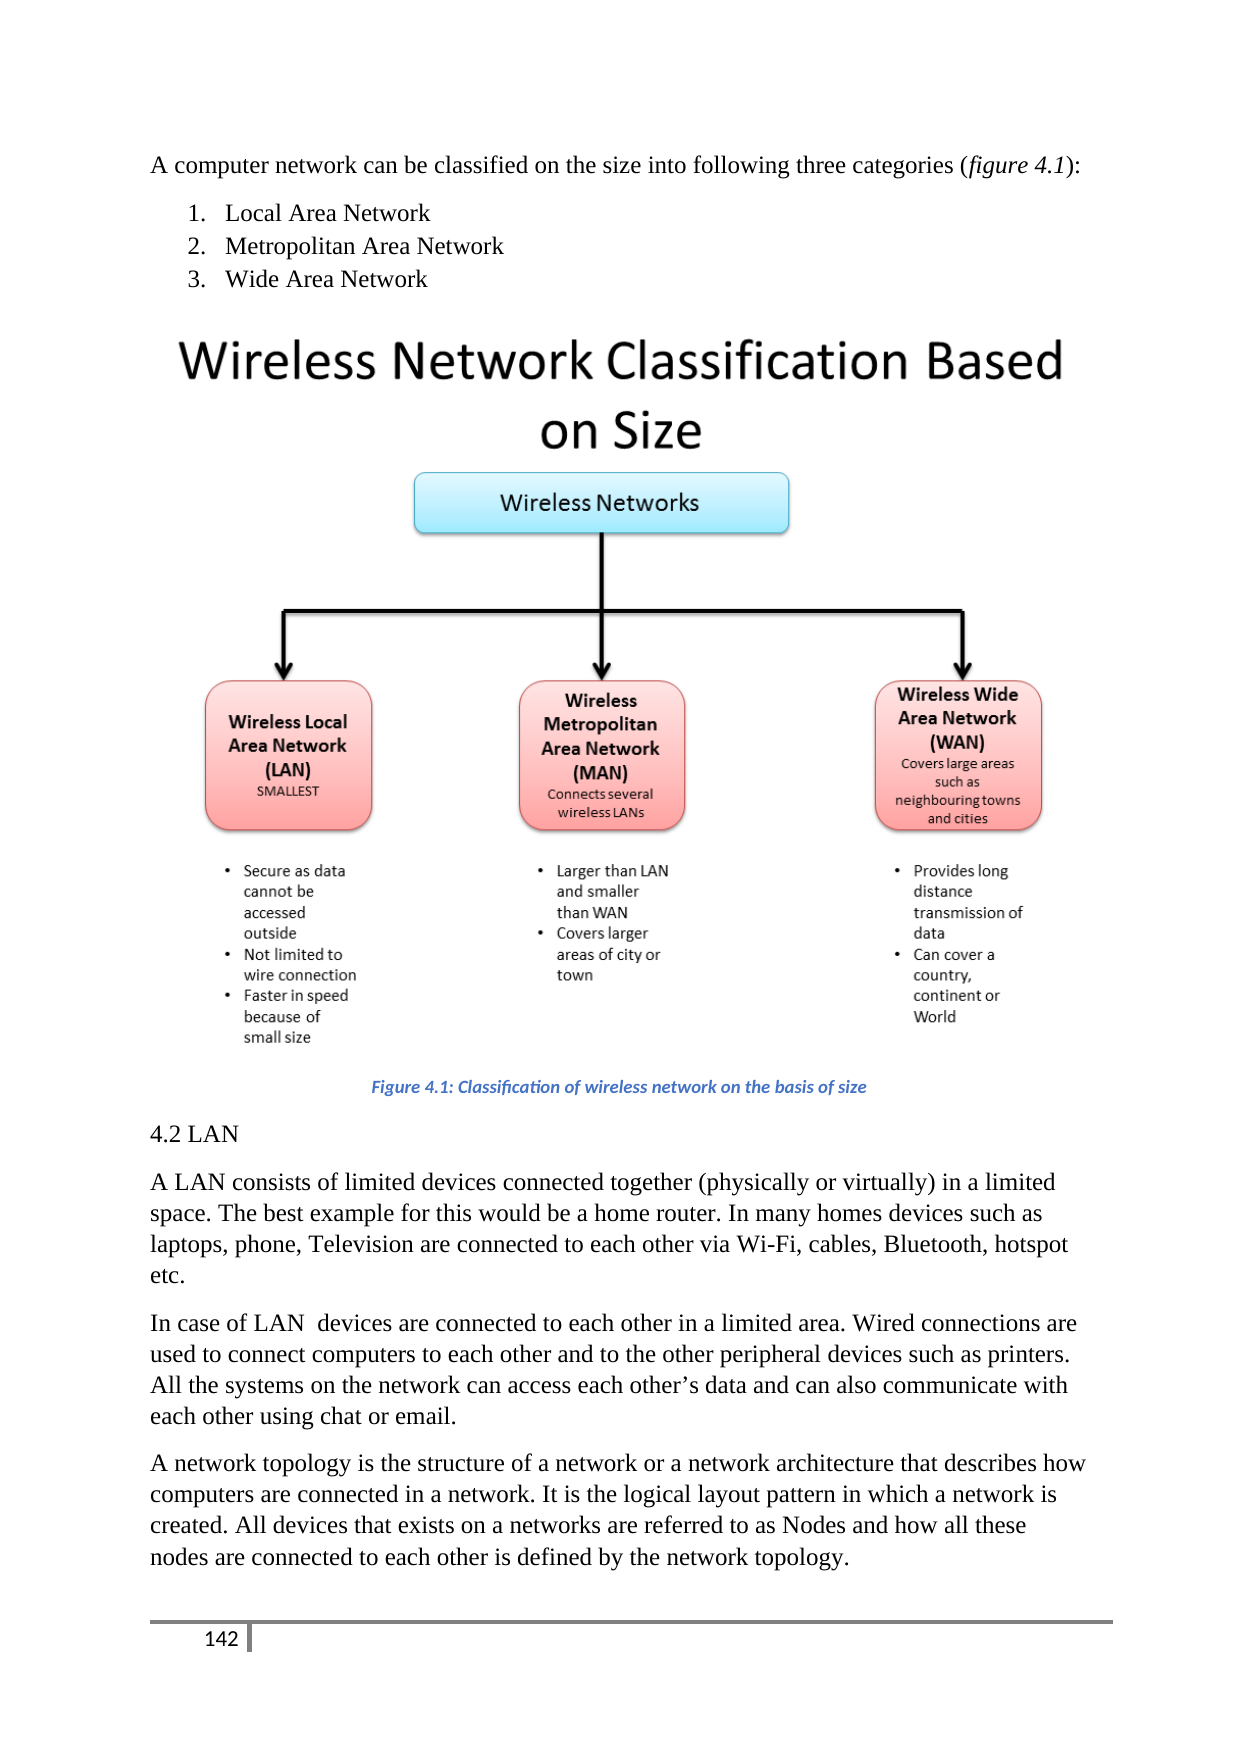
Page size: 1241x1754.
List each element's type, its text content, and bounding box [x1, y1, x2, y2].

list Local Area Network [187, 198, 1090, 226]
list Metropolitan Area Network [187, 231, 1090, 259]
text Figure 4.1: Classification of wireless network on the basis of size [150, 1075, 1090, 1098]
text In case of LAN devices are connected to each other in a limited area. Wired connections are used to connect computers to each other and to the other peripheral devices such as printers. All the systems on the network can access each other’s data and can also communicate with each other using chat or email. [150, 1308, 1090, 1429]
text A LAN consists of limited devices connected together (physically or virtually) in a limited space. The best example for this would be a home router. In many homes devices such as laptops, phone, Television are connected to each other via Wi-Fi, cables, Bluetooth, hotspot etc. [150, 1167, 1090, 1289]
text A computer network can be classified on the size into following three categories (figure 4.1): [150, 150, 1090, 179]
text A network topology is the structure of a network or a network architecture that describes how computers are connected in a network. It is the logical layout pattern in which a network is created. All devices that exists on a networks are referred to as Nodes and how all these nodes are connected to each other is defined by the network topology. [150, 1448, 1090, 1570]
list Wide Area Network [187, 264, 1090, 292]
picture [150, 317, 1091, 1057]
text 4.2 LAN [150, 1119, 1090, 1148]
